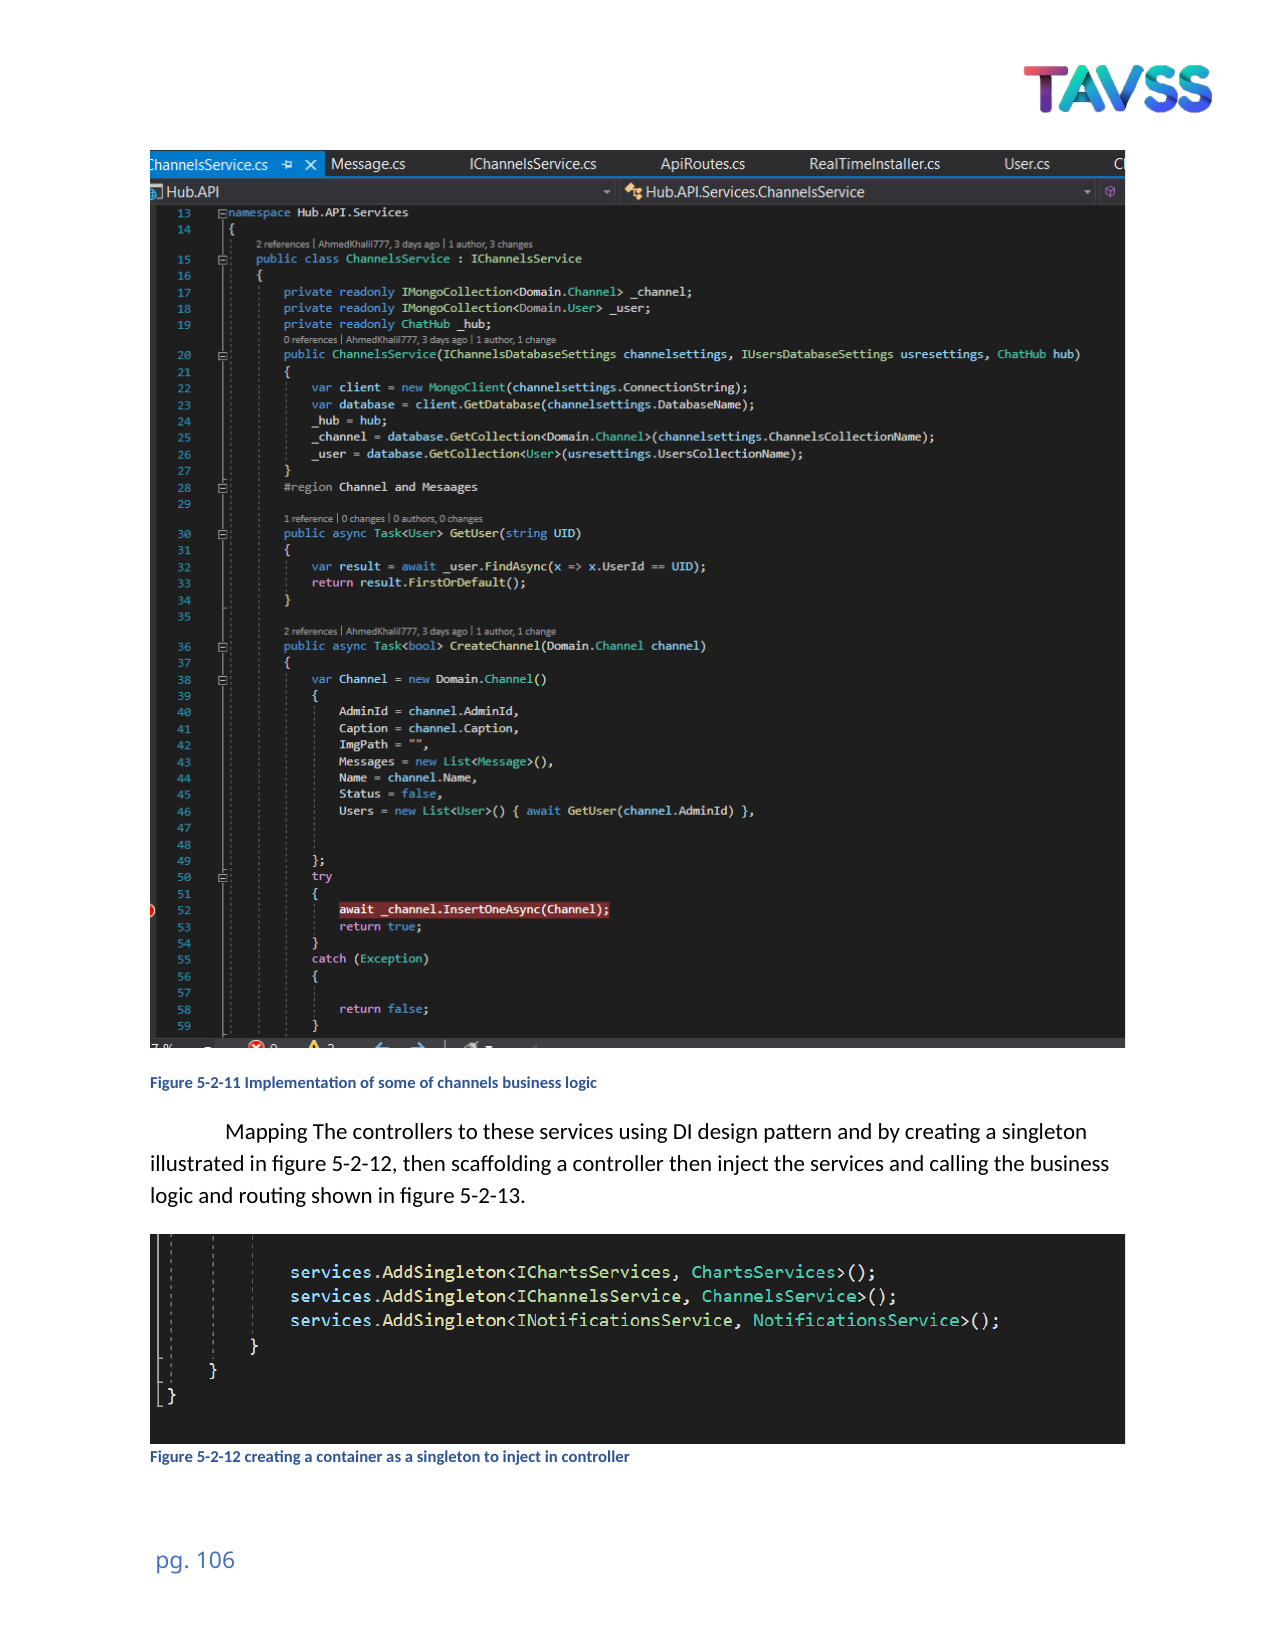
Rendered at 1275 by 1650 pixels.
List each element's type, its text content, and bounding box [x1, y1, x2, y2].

text Figure 5-2-11 Implementation of some of channels business logic [150, 1073, 1125, 1093]
text Figure 5-2-12 creating a container as a singleton to inject in controller [150, 1444, 1125, 1467]
picture [1002, 41, 1236, 135]
text Mapping The controllers to these services using DI design pattern and by creating a singleton illustrated in figure 5-2-12, then scaffolding a controller then inject the services and calling the business logic and routing shown in figure 5-2-13. [150, 1117, 1125, 1209]
picture [150, 1234, 1125, 1444]
picture [150, 150, 1125, 1048]
